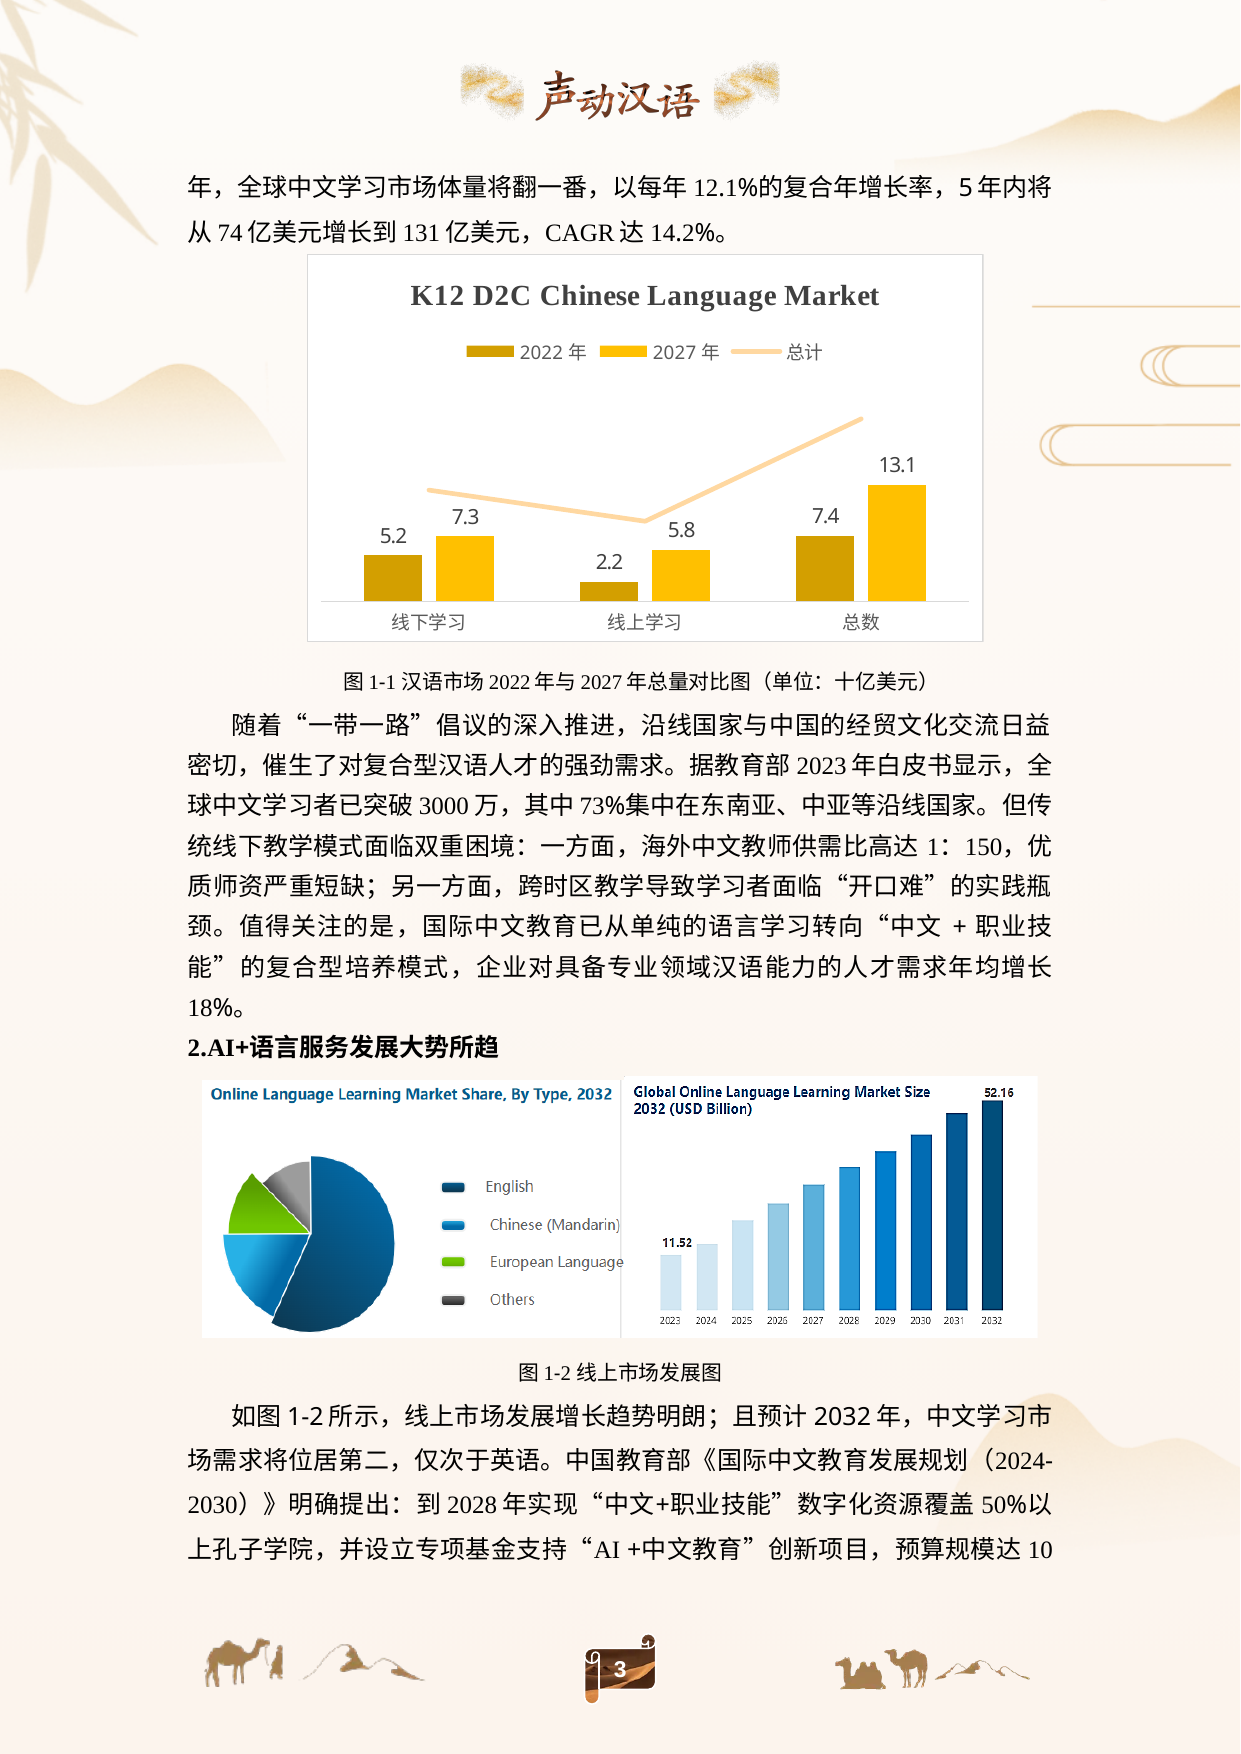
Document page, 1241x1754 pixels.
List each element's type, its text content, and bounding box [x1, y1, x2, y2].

text 2.AI+语言服务发展大势所趋 [187, 1026, 1053, 1066]
picture [0, 0, 1241, 1754]
text 图1-2 线上市场发展图 [187, 1351, 1053, 1391]
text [187, 1394, 1053, 1567]
text 随着“一带一路”倡议的深入推进，沿线国家与中国的经贸文化交流日益密切，催生了对复合型汉语人才的强劲需求。据教育部2023年白皮书显示，全球中文学习者已突破3000万，其中73%集中在东南亚、中亚等沿线国家。但传统线下教学模式面临双重困境：一方面，海外中文教师供需比高达 1：150，优质师资严重短缺；另一方面，跨时区教学导致学习者面临“开口难”的实践瓶颈。值得关注的是，国际中文教育已从单纯的语言学习转向“中文 + 职业技能”的复合型培养模式，企业对具备专业领域汉语能力的人才需求年均增长 18%。 [187, 703, 1053, 1026]
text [187, 166, 1053, 250]
text 图1-1 汉语市场2022年与2027年总量对比图（单位：十亿美元） [187, 660, 1053, 700]
